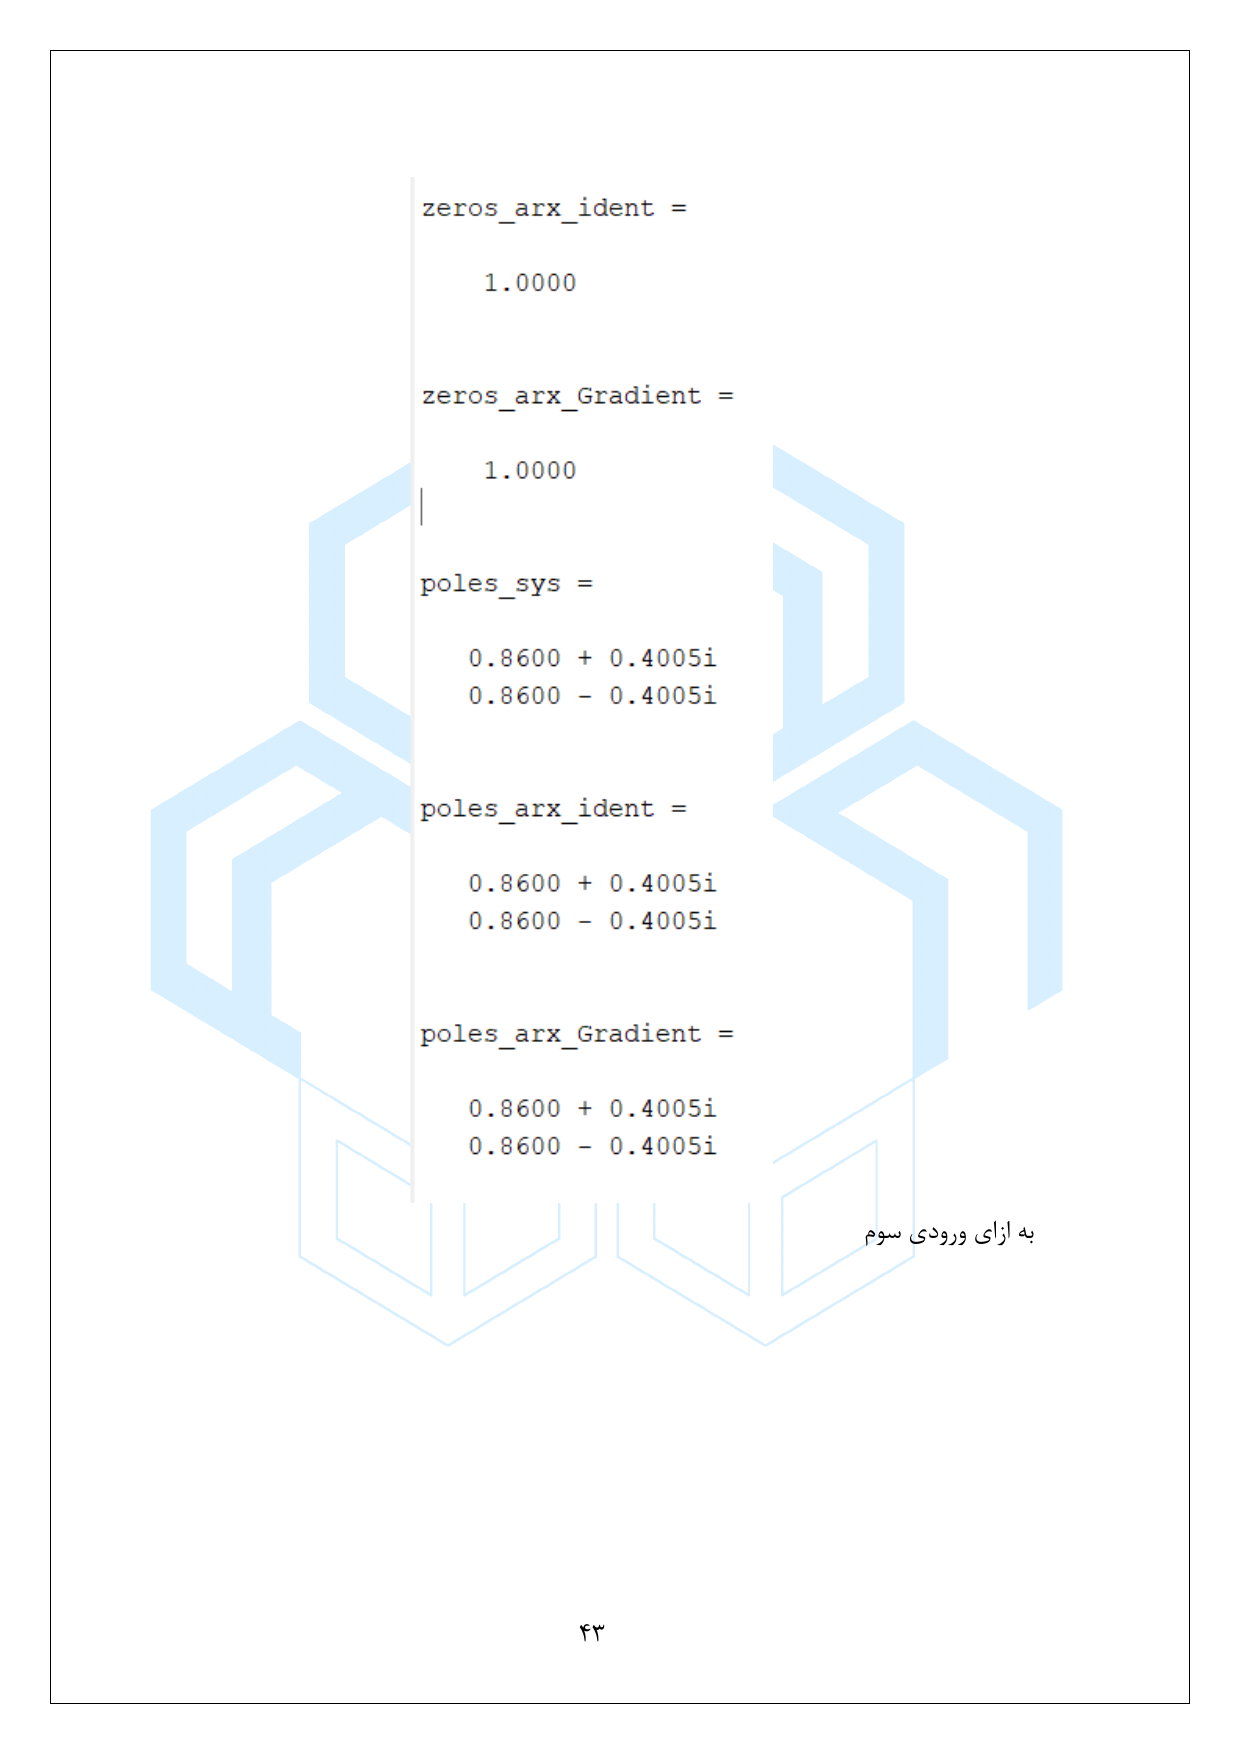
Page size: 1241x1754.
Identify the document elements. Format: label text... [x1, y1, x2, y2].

text به ازای ورودی سوم [150, 1219, 1063, 1248]
picture [410, 177, 773, 1203]
